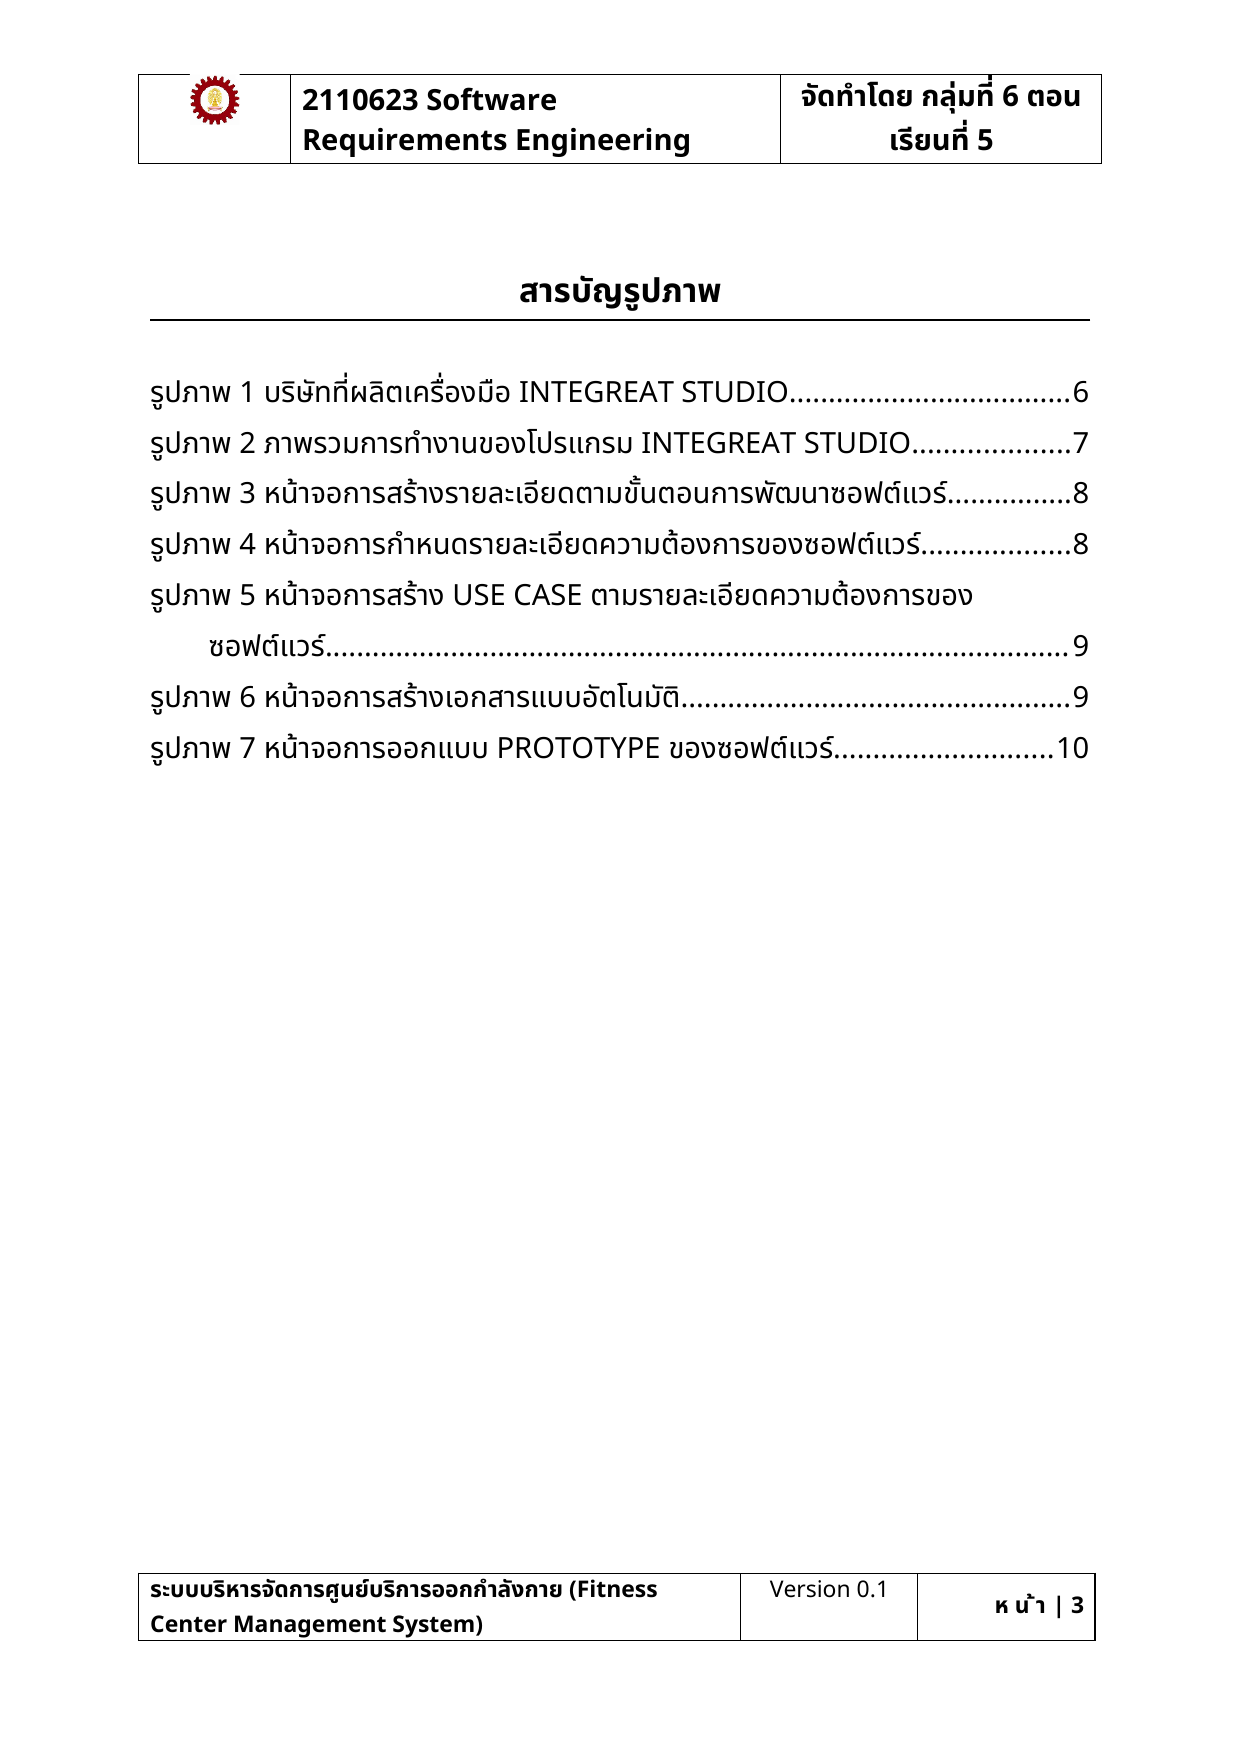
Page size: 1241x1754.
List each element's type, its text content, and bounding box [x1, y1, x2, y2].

text รูปภาพ 3 หน้าจอการสร้างรายละเอียดตามขั้นตอนการพัฒนาซอฟต์แวร์ 8 [150, 473, 1090, 517]
picture [189, 74, 240, 125]
text รูปภาพ 6 หน้าจอการสร้างเอกสารแบบอัตโนมัติ 9 [150, 676, 1090, 720]
text รูปภาพ 1 บริษัทที่ผลิตเครื่องมือ inteGREAT Studio 6 [150, 371, 1090, 415]
text รูปภาพ 2 ภาพรวมการทำงานของโปรแกรม inteGREAT Studio 7 [150, 422, 1090, 466]
text รูปภาพ 7 หน้าจอการออกแบบ Prototype ของซอฟต์แวร์ 10 [150, 727, 1090, 771]
text รูปภาพ 4 หน้าจอการกำหนดรายละเอียดความต้องการของซอฟต์แวร์ 8 [150, 524, 1090, 568]
subtitle สารบัญรูปภาพ [150, 267, 1090, 319]
text รูปภาพ 5 หน้าจอการสร้าง Use Case ตามรายละเอียดความต้องการของซอฟต์แวร์ 9 [150, 574, 1090, 669]
